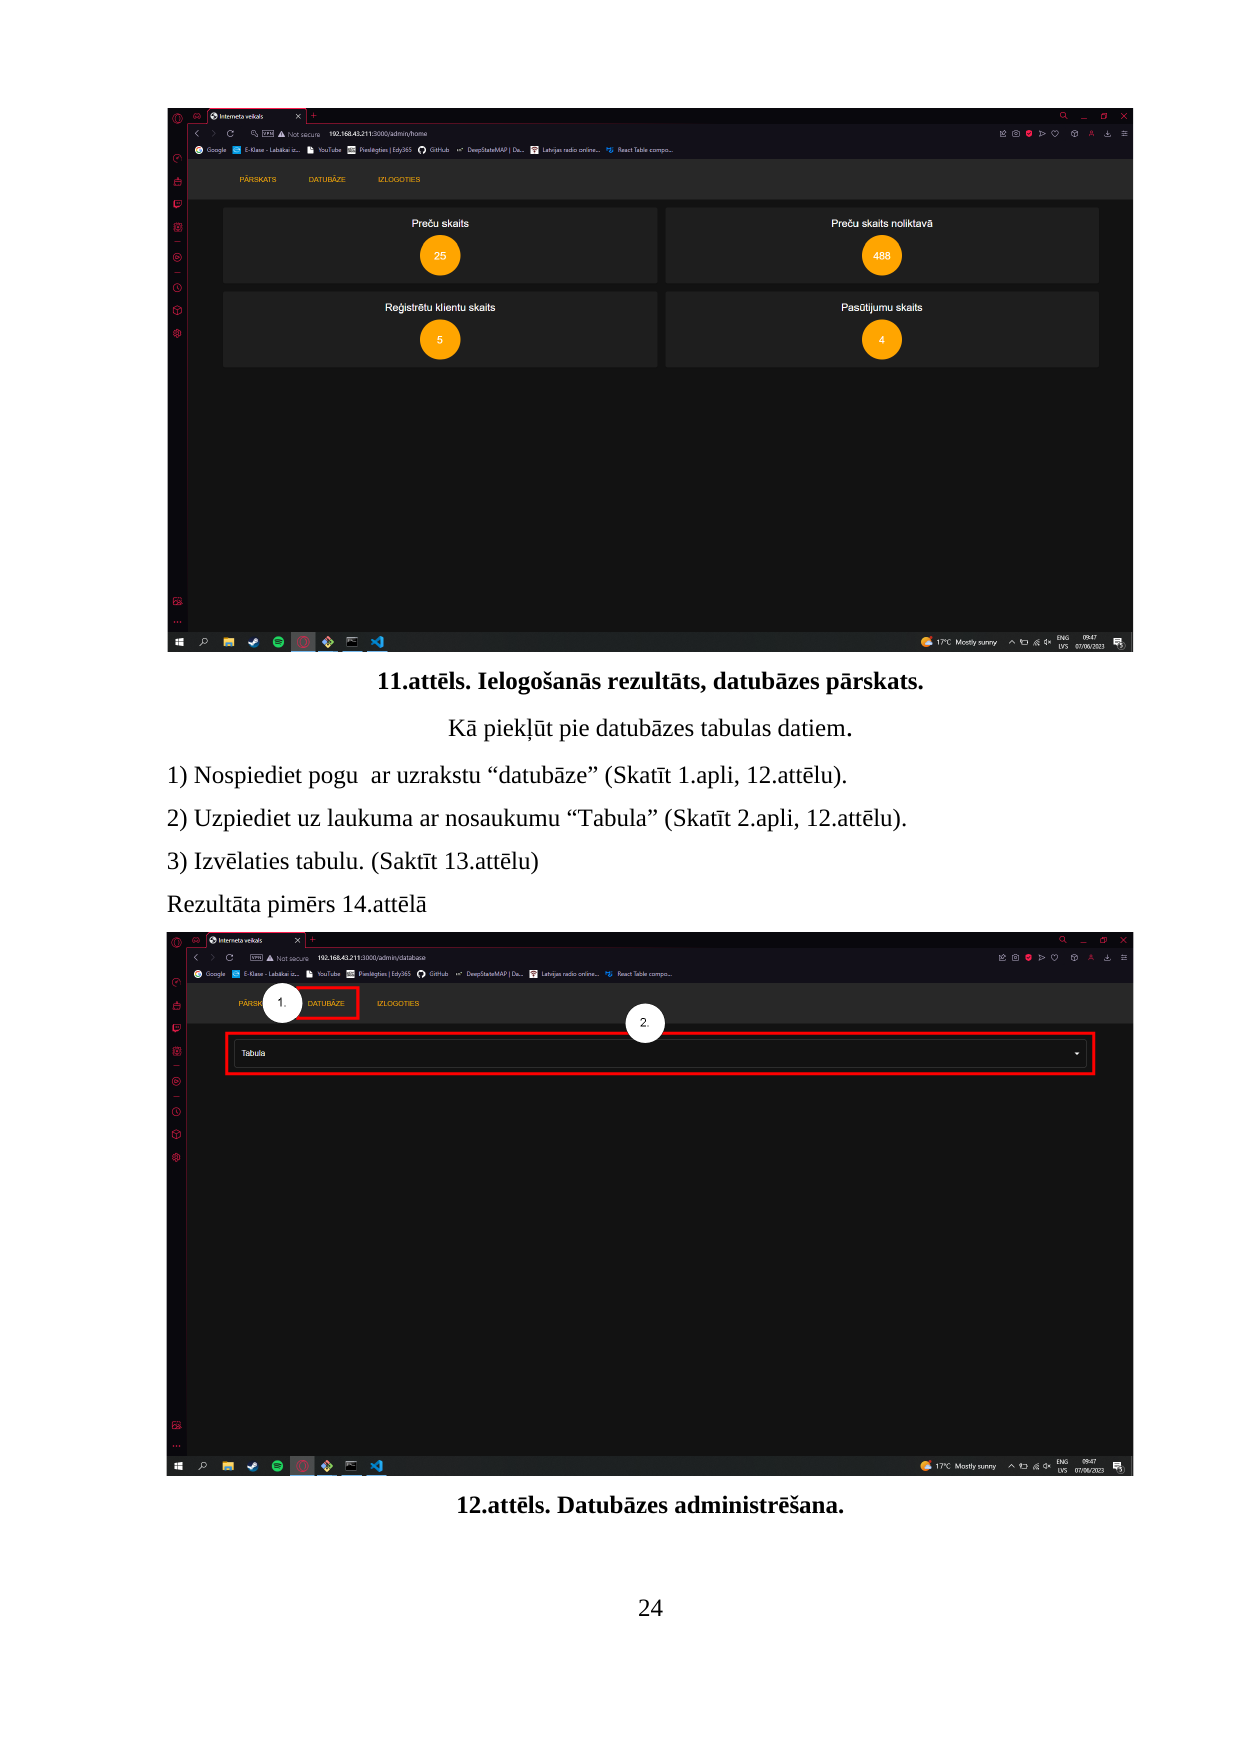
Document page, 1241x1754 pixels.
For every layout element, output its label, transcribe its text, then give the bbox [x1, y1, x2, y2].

text Rezultāta pimērs 14.attēlā [167, 889, 1134, 918]
text 12.attēls. Datubāzes administrēšana. [167, 1491, 1134, 1519]
text 2) Uzpiediet uz laukuma ar nosaukumu “Tabula” (Skatīt 2.apli, 12.attēlu). [167, 803, 1134, 832]
text Kā piekļūt pie datubāzes tabulas datiem. [167, 709, 1134, 743]
text 11.attēls. Ielogošanās rezultāts, datubāzes pārskats. [167, 666, 1134, 695]
picture [166, 932, 1134, 1477]
picture [167, 108, 1134, 652]
text 3) Izvēlaties tabulu. (Saktīt 13.attēlu) [167, 846, 1134, 875]
text 1) Nospiediet pogu ar uzrakstu “datubāze” (Skatīt 1.apli, 12.attēlu). [167, 760, 1134, 789]
